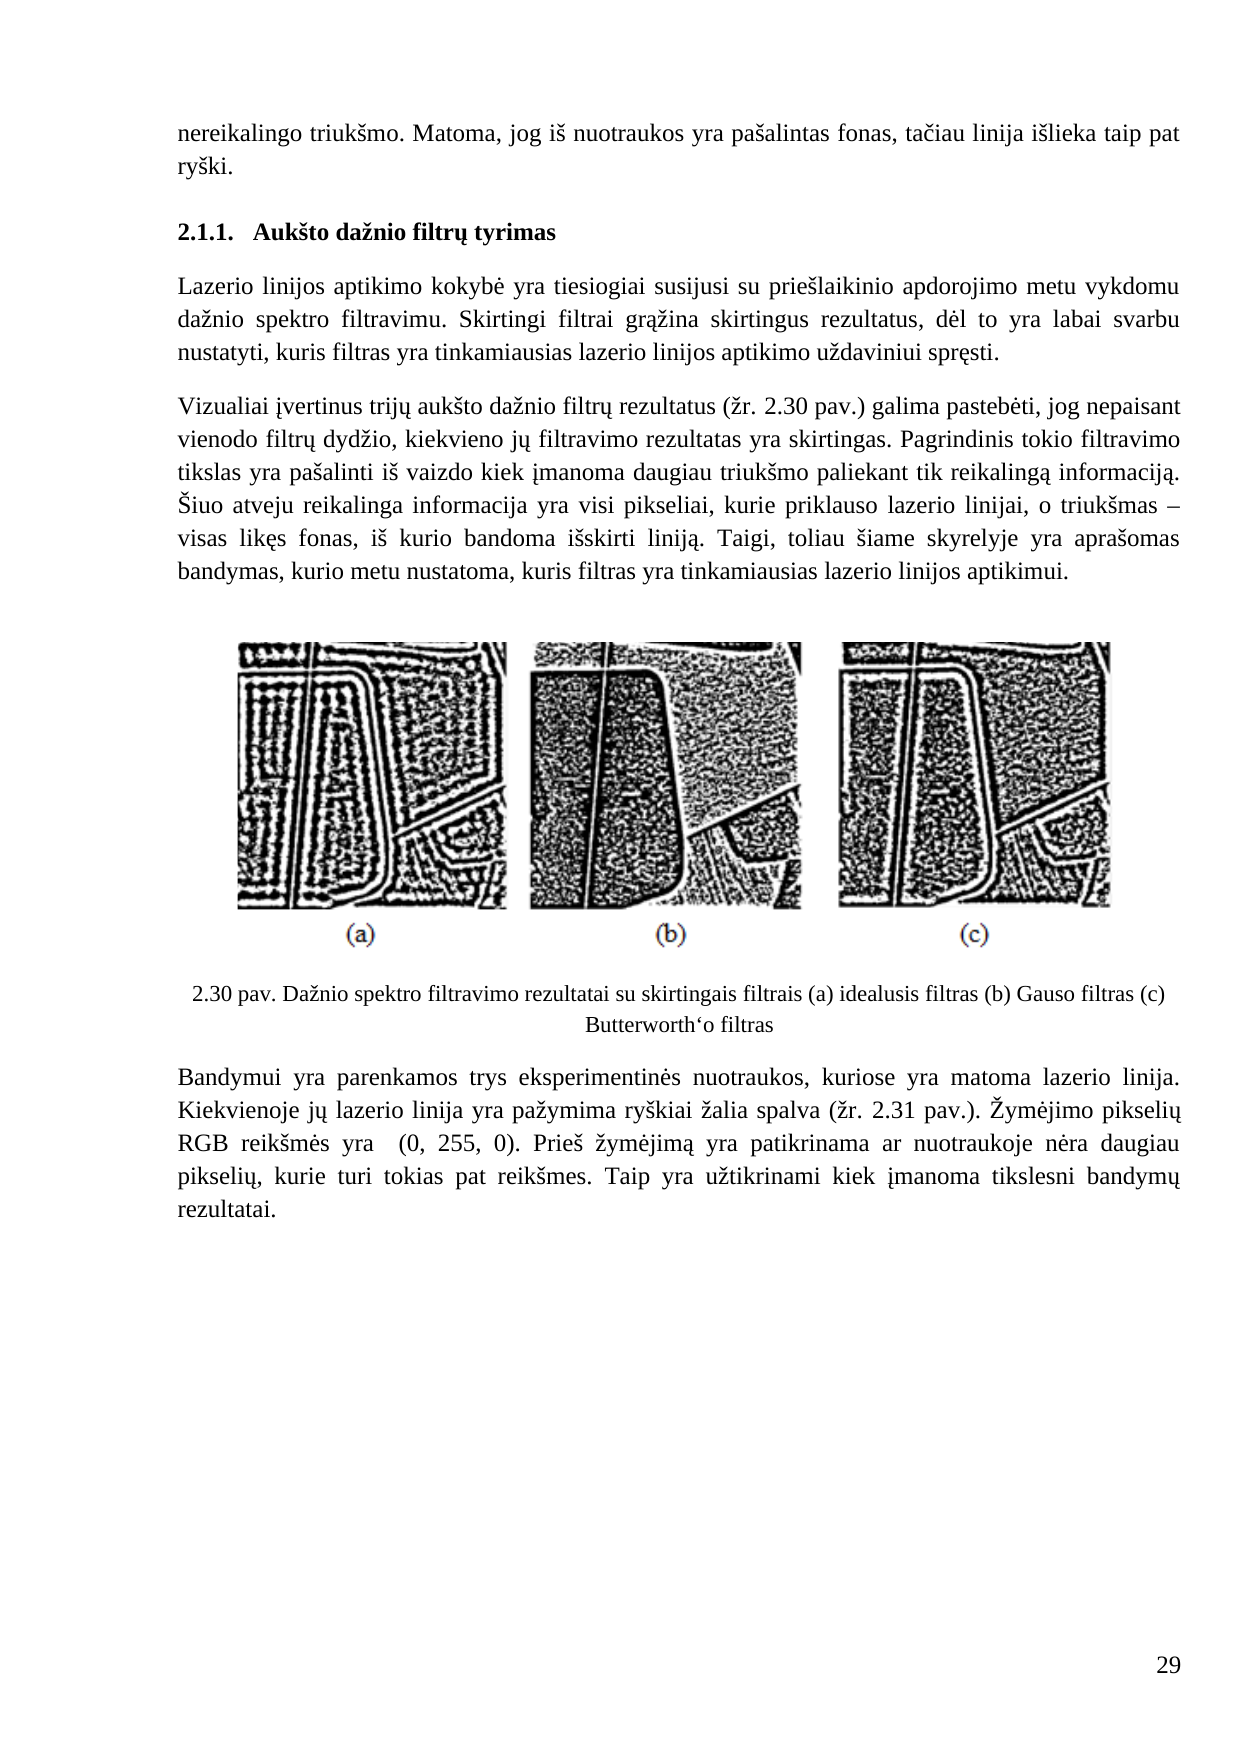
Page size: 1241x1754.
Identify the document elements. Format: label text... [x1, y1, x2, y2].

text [177, 118, 1181, 180]
picture [237, 642, 1121, 956]
subtitle Aukšto dažnio filtrų tyrimas [177, 217, 1181, 246]
text Lazerio linijos aptikimo kokybė yra tiesiogiai susijusi su priešlaikinio apdorojimo metu vykdomu dažnio spektro filtravimu. Skirtingi filtrai grąžina skirtingus rezultatus, dėl to yra labai svarbu nustatyti, kuris filtras yra tinkamiausias lazerio linijos aptikimo uždaviniui spręsti. [177, 271, 1181, 366]
